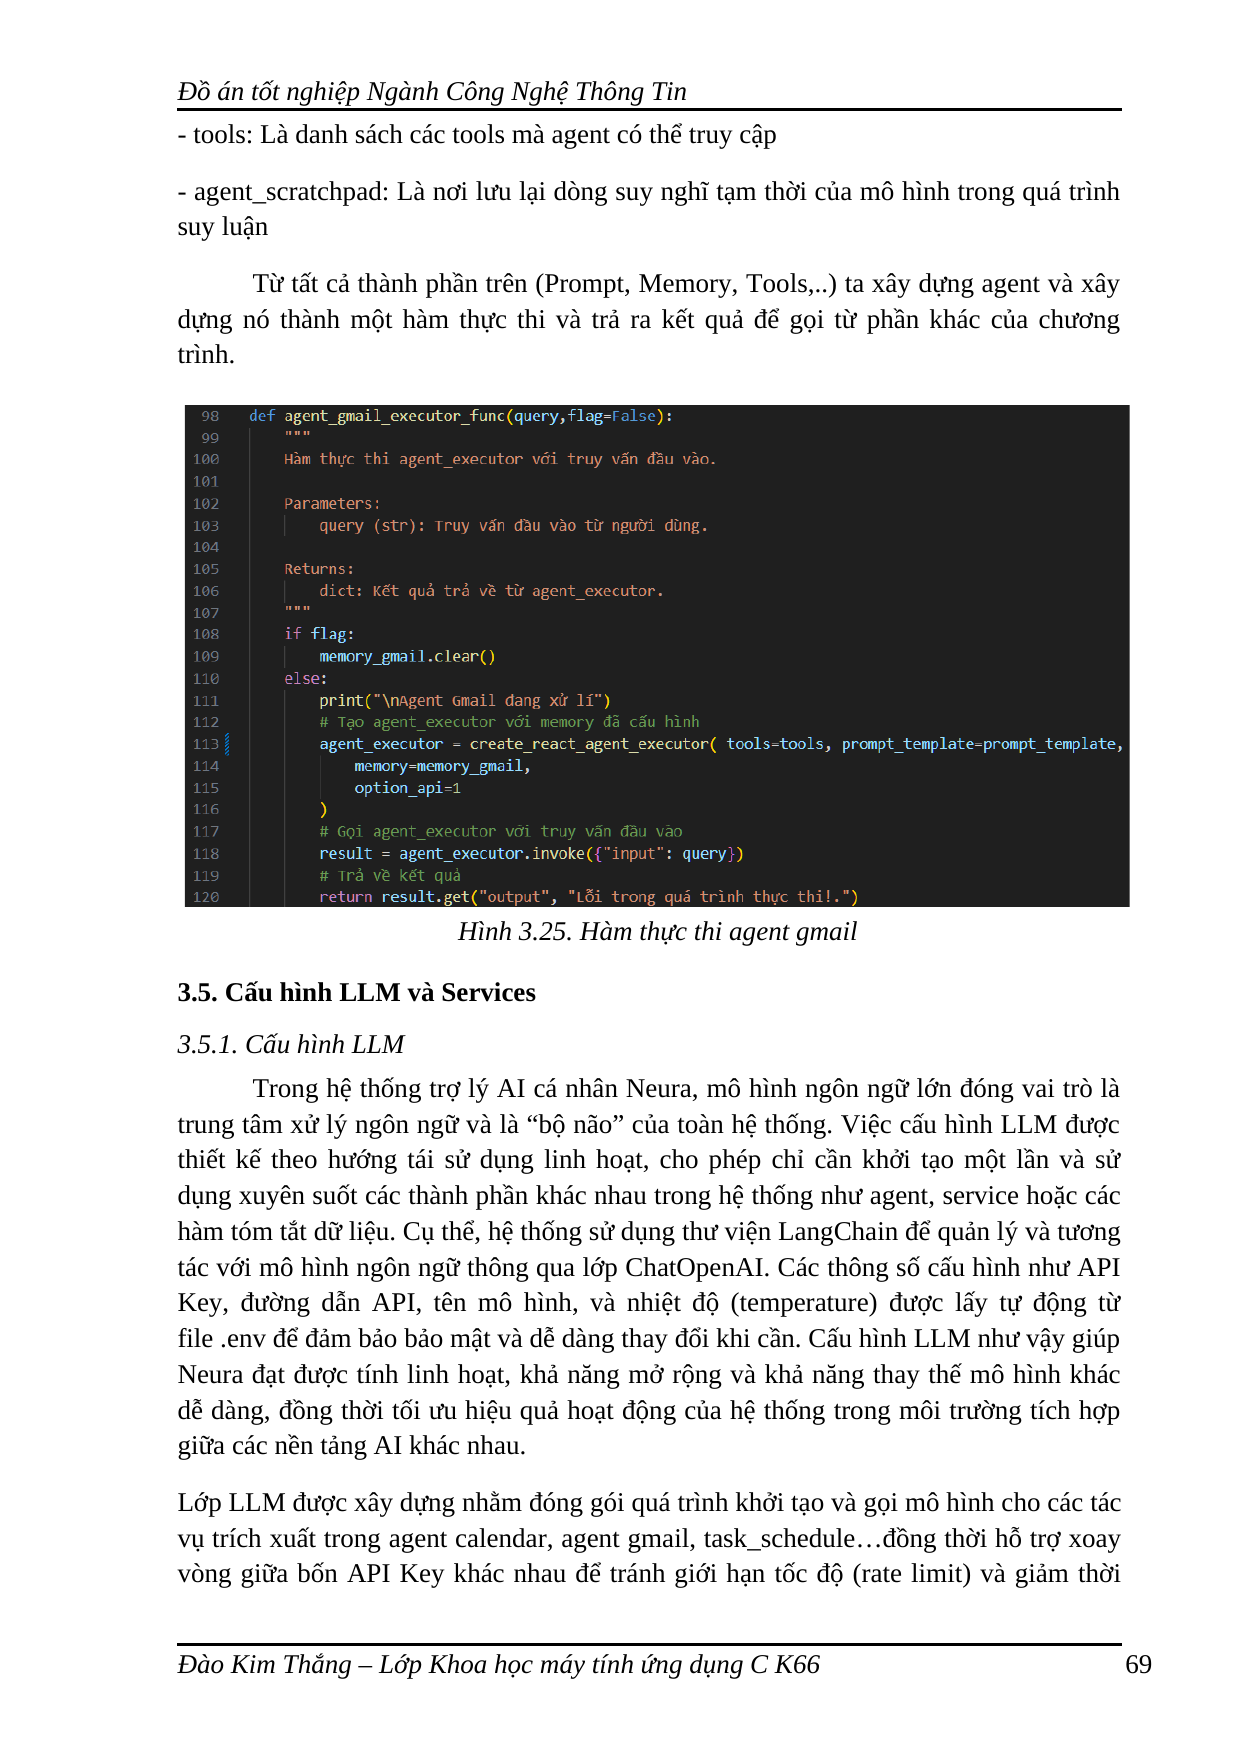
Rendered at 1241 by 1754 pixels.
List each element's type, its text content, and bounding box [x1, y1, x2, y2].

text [177, 1486, 1122, 1589]
text Trong hệ thống trợ lý AI cá nhân Neura, mô hình ngôn ngữ lớn đóng vai trò là trung tâm xử lý ngôn ngữ và là “bộ não” của toàn hệ thống. Việc cấu hình LLM được thiết kế theo hướng tái sử dụng linh hoạt, cho phép chỉ cần khởi tạo một lần và sử dụng xuyên suốt các thành phần khác nhau trong hệ thống như agent, service hoặc các hàm tóm tắt dữ liệu. Cụ thể, hệ thống sử dụng thư viện LangChain để quản lý và tương tác với mô hình ngôn ngữ thông qua lớp ChatOpenAI. Các thông số cấu hình như API Key, đường dẫn API, tên mô hình, và nhiệt độ (temperature) được lấy tự động từ file .env để đảm bảo bảo mật và dễ dàng thay đổi khi cần. Cấu hình LLM như vậy giúp Neura đạt được tính linh hoạt, khả năng mở rộng và khả năng thay thế mô hình khác dễ dàng, đồng thời tối ưu hiệu quả hoạt động của hệ thống trong môi trường tích hợp giữa các nền tảng AI khác nhau. [177, 1072, 1122, 1461]
text - agent_scratchpad: Là nơi lưu lại dòng suy nghĩ tạm thời của mô hình trong quá trình suy luận [177, 175, 1122, 242]
subtitle 3.5.1. Cấu hình LLM [177, 1028, 1122, 1059]
text - tools: Là danh sách các tools mà agent có thể truy cập [177, 118, 1122, 149]
text Từ tất cả thành phần trên (Prompt, Memory, Tools,..) ta xây dựng agent và xây dựng nó thành một hàm thực thi và trả ra kết quả để gọi từ phần khác của chương trình. [177, 267, 1122, 369]
picture [184, 405, 1130, 907]
